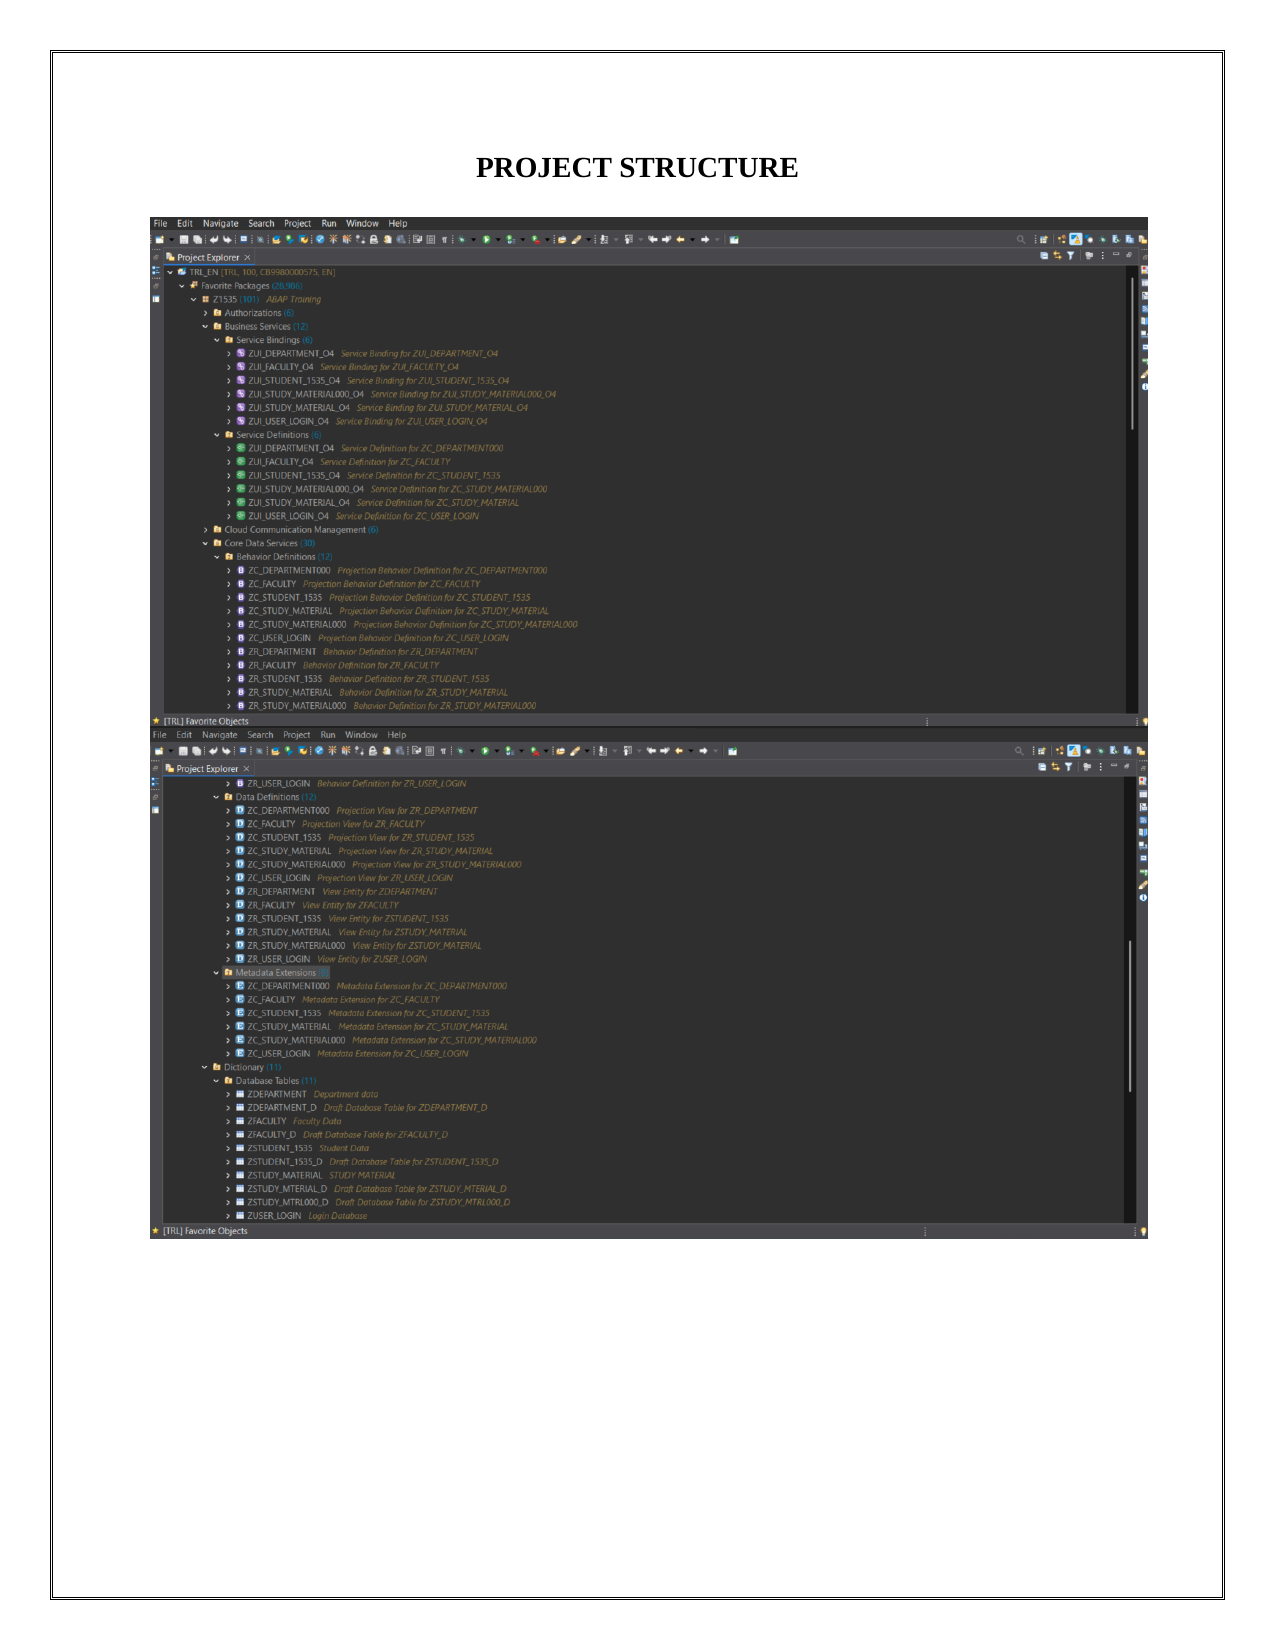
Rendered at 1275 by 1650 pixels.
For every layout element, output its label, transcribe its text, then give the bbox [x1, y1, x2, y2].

picture [150, 217, 1148, 1239]
text PROJECT STRUCTURE [150, 150, 1125, 183]
